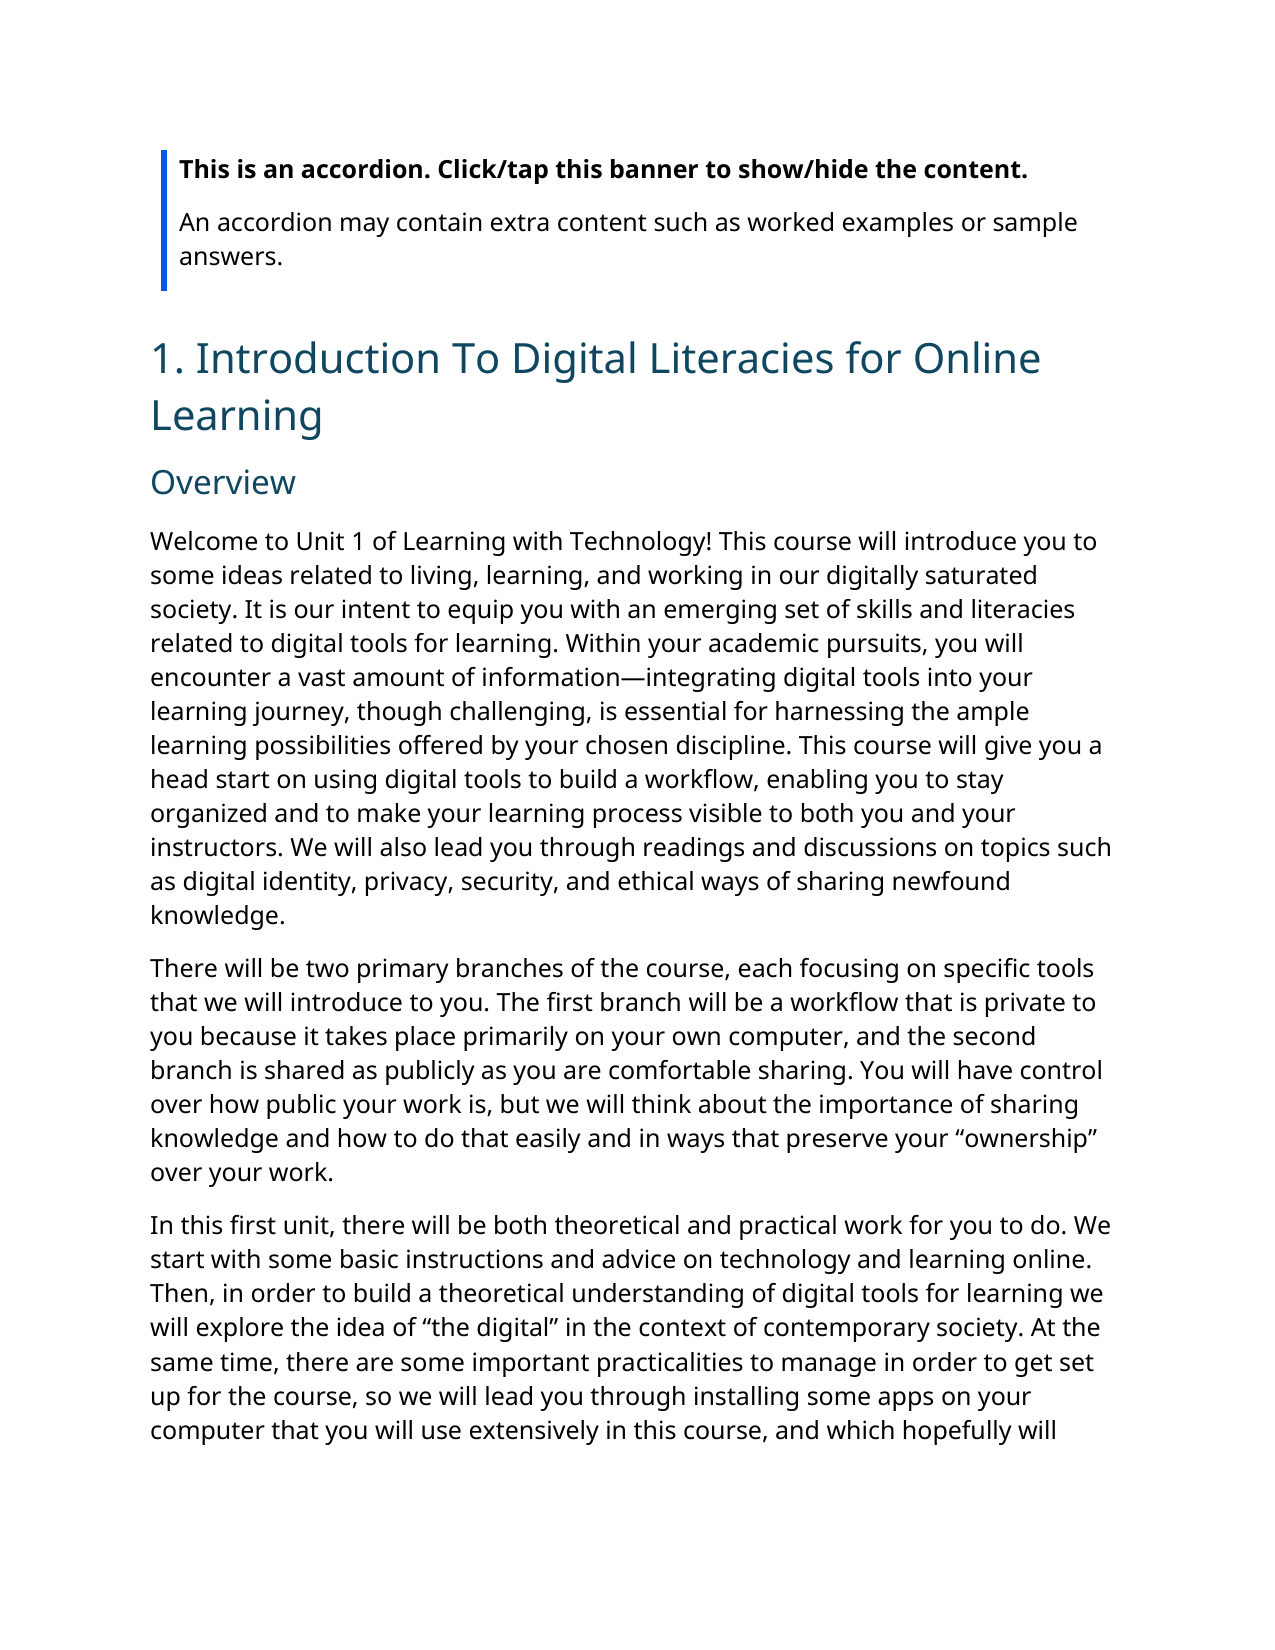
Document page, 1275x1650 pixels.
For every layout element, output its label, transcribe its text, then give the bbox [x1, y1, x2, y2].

text Welcome to Unit 1 of Learning with Technology! This course will introduce you to some ideas related to living, learning, and working in our digitally saturated society. It is our intent to equip you with an emerging set of skills and literacies related to digital tools for learning. Within your academic pursuits, you will encounter a vast amount of information—integrating digital tools into your learning journey, though challenging, is essential for harnessing the ample learning possibilities offered by your chosen discipline. This course will give you a head start on using digital tools to build a workflow, enabling you to stay organized and to make your learning process visible to both you and your instructors. We will also lead you through readings and discussions on topics such as digital identity, privacy, security, and ethical ways of sharing newfound knowledge. [150, 523, 1125, 932]
subtitle Overview [150, 459, 1125, 504]
subtitle 1. Introduction To Digital Literacies for Online Learning [150, 329, 1125, 442]
text There will be two primary branches of the course, each focusing on specific tools that we will introduce to you. The first branch will be a workflow that is private to you because it takes place primarily on your own computer, and the second branch is shared as publicly as you are comfortable sharing. You will have control over how public your work is, but we will think about the importance of sharing knowledge and how to do that easily and in ways that preserve your “ownership” over your work. [150, 951, 1125, 1189]
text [150, 1208, 1125, 1446]
table_header This is an accordion. Click/tap this banner to show/hide the content. An accordion may contain extra content such as worked examples or sample answers. [167, 150, 1139, 291]
